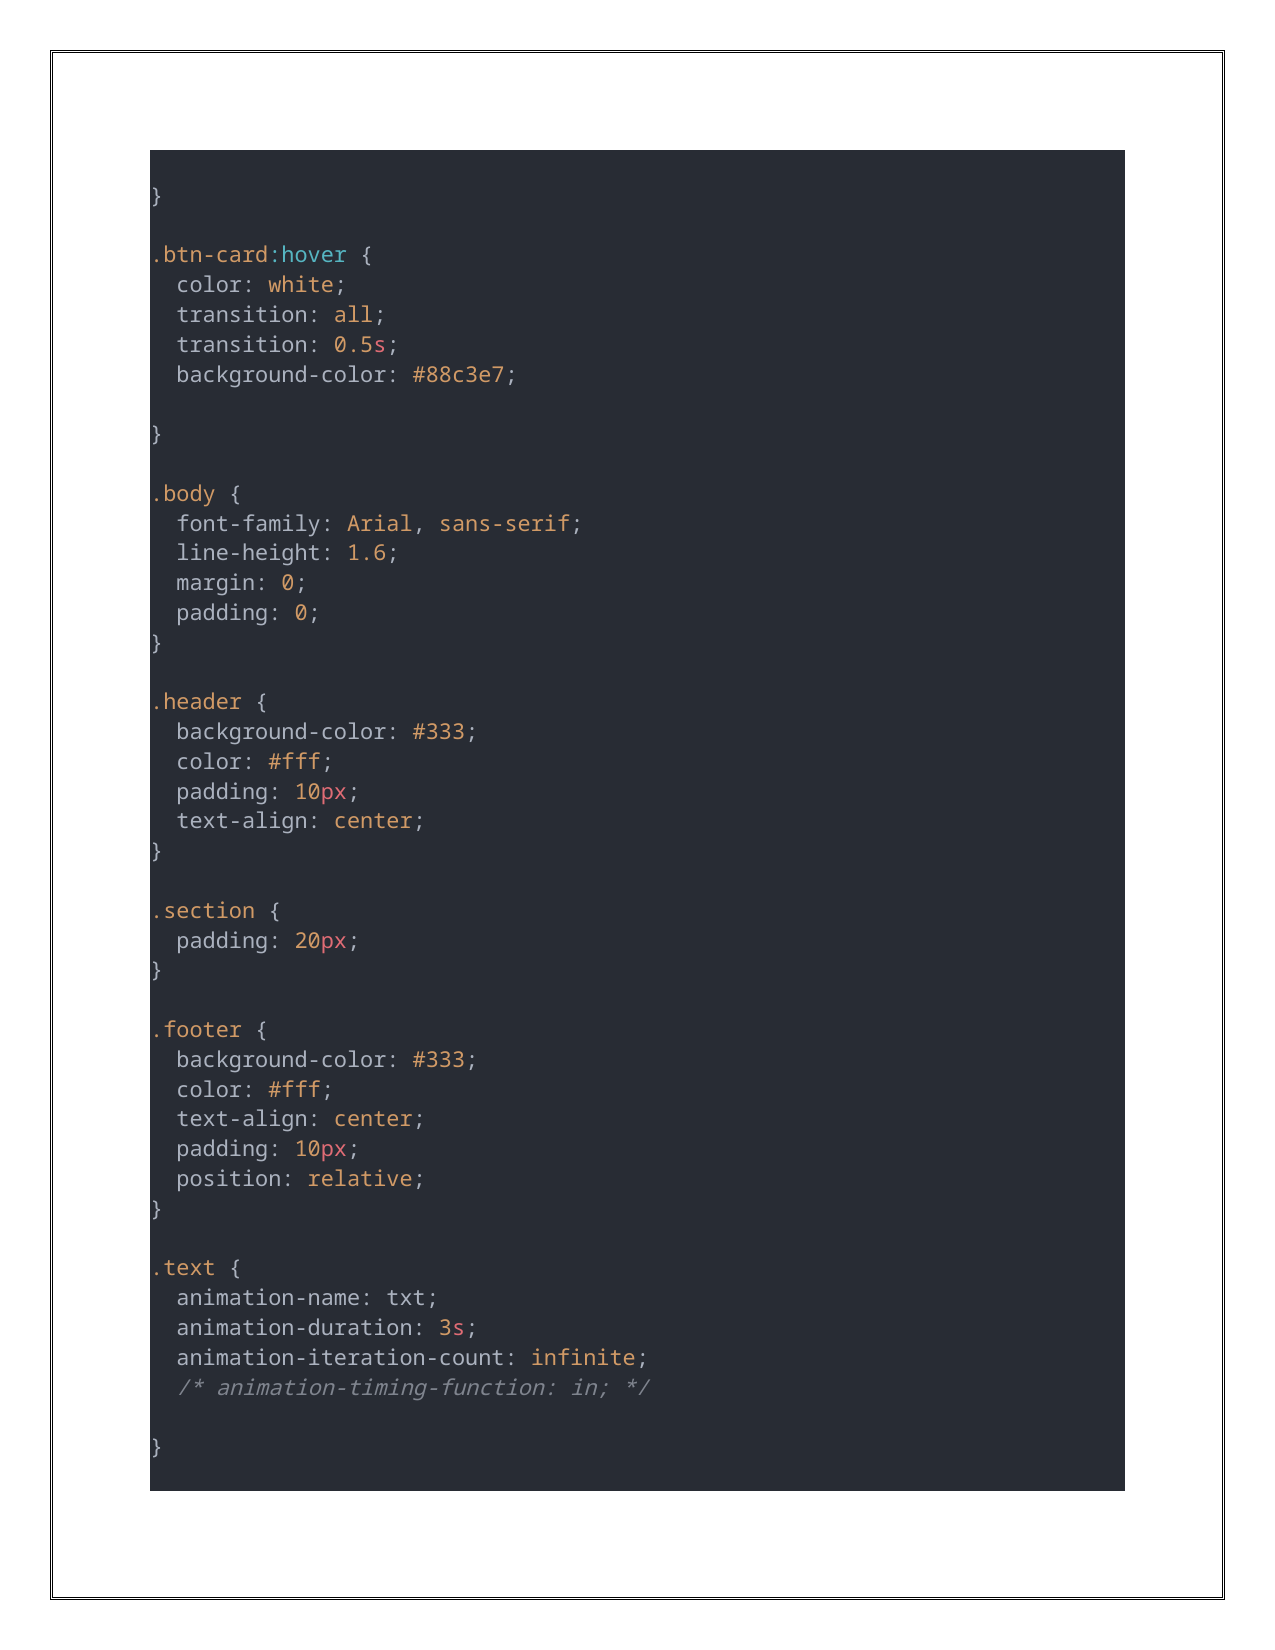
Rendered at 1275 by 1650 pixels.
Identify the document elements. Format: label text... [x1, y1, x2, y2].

text color: white; [150, 269, 1125, 299]
text transition: all; [150, 299, 1125, 329]
text position: relative; [150, 1163, 1125, 1193]
text .body { [150, 478, 1125, 507]
text .footer { [150, 1014, 1125, 1044]
text padding: 10px; [150, 776, 1125, 805]
text padding: 20px; [150, 924, 1125, 954]
text .section { [150, 895, 1125, 924]
text animation-duration: 3s; [150, 1312, 1125, 1342]
text transition: 0.5s; [150, 329, 1125, 358]
text text-align: center; [150, 805, 1125, 835]
text .btn-card:hover { [150, 239, 1125, 269]
text animation-iteration-count: infinite; [150, 1342, 1125, 1371]
text } [150, 1193, 1125, 1222]
text /* animation-timing-function: in; */ [150, 1371, 1125, 1401]
text animation-name: txt; [150, 1282, 1125, 1312]
text background-color: #333; [150, 1044, 1125, 1073]
text color: #fff; [150, 746, 1125, 776]
text color: #fff; [150, 1073, 1125, 1103]
text .header { [150, 686, 1125, 716]
text } [150, 627, 1125, 656]
text } [150, 180, 1125, 209]
text text-align: center; [150, 1103, 1125, 1133]
text } [150, 1431, 1125, 1461]
text font-family: Arial, sans-serif; [150, 507, 1125, 537]
text line-height: 1.6; [150, 537, 1125, 567]
text } [150, 954, 1125, 984]
text background-color: #333; [150, 716, 1125, 746]
text padding: 0; [150, 597, 1125, 627]
text padding: 10px; [150, 1133, 1125, 1163]
text .text { [150, 1252, 1125, 1282]
text } [150, 418, 1125, 448]
text background-color: #88c3e7; [150, 358, 1125, 388]
text } [150, 835, 1125, 865]
text margin: 0; [150, 567, 1125, 597]
